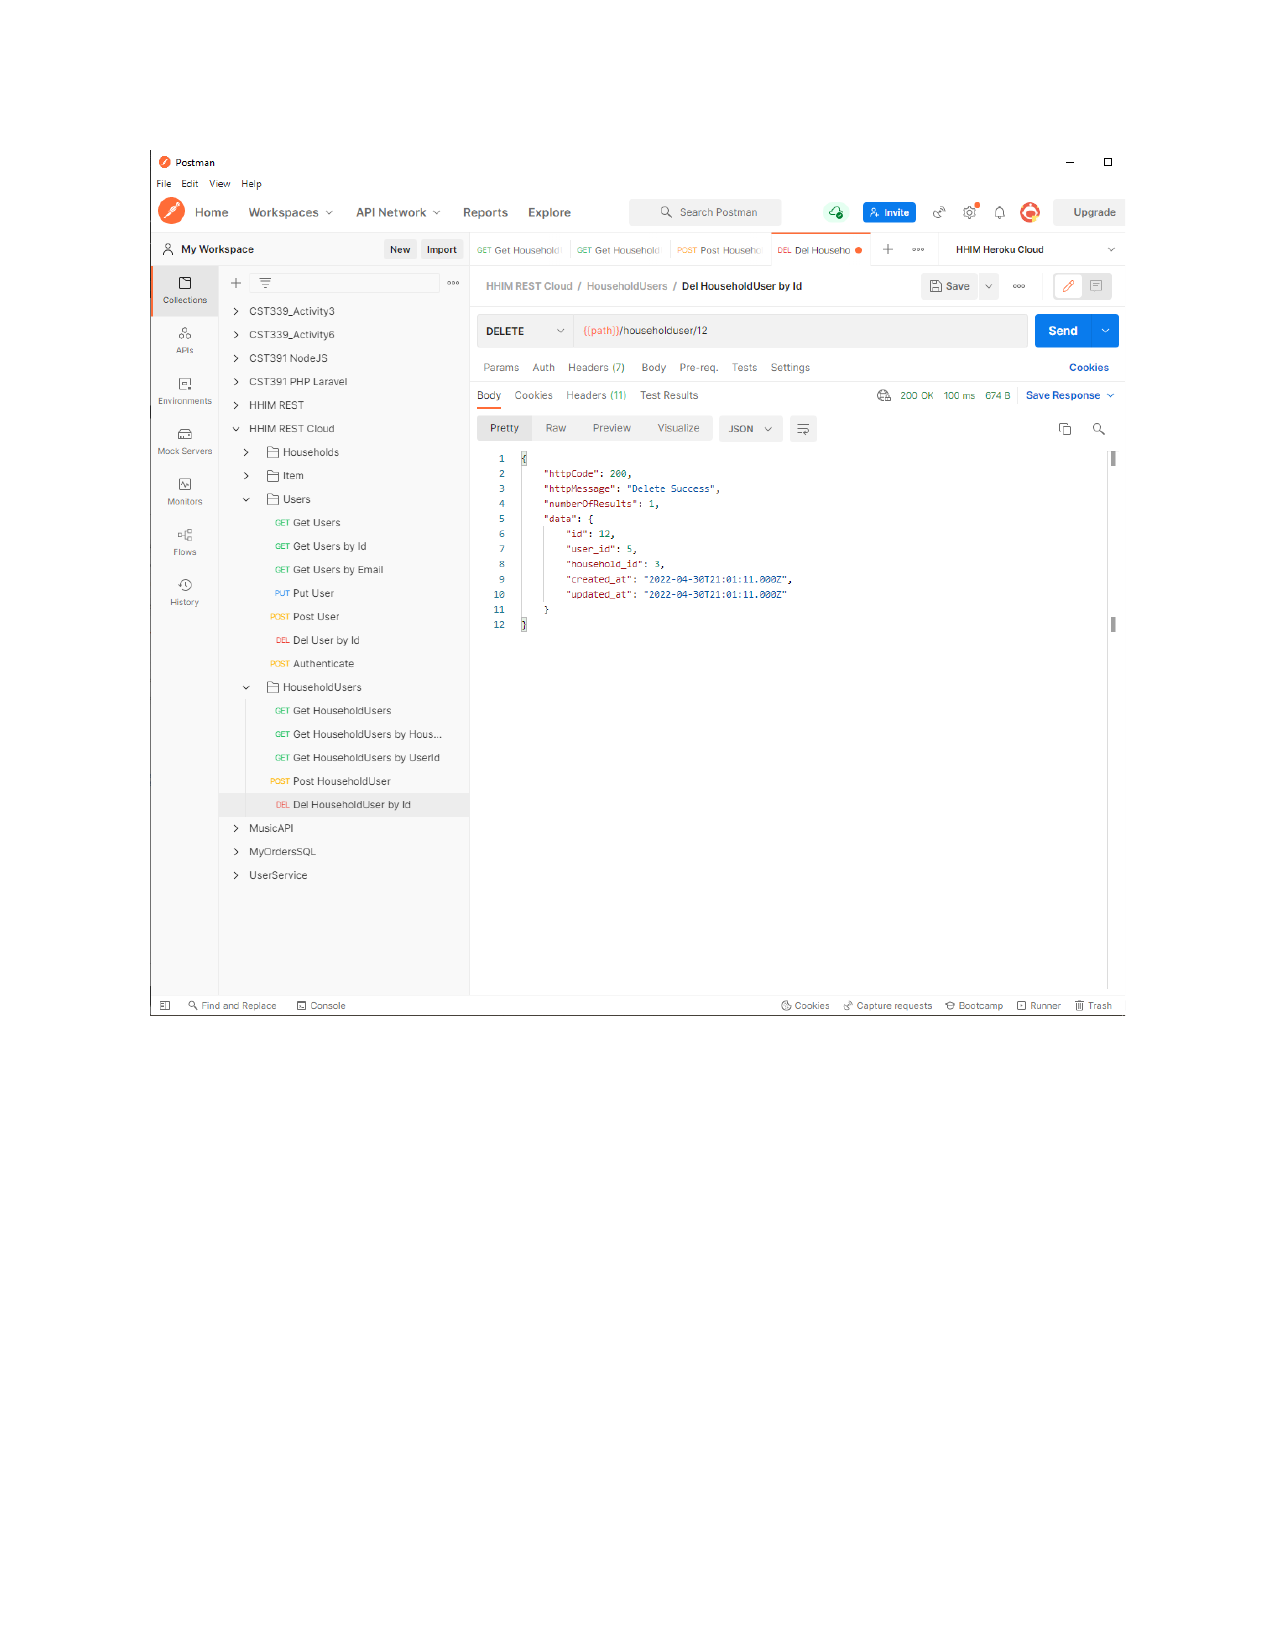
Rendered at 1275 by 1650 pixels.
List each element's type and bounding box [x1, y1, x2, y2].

picture [150, 150, 1125, 1016]
